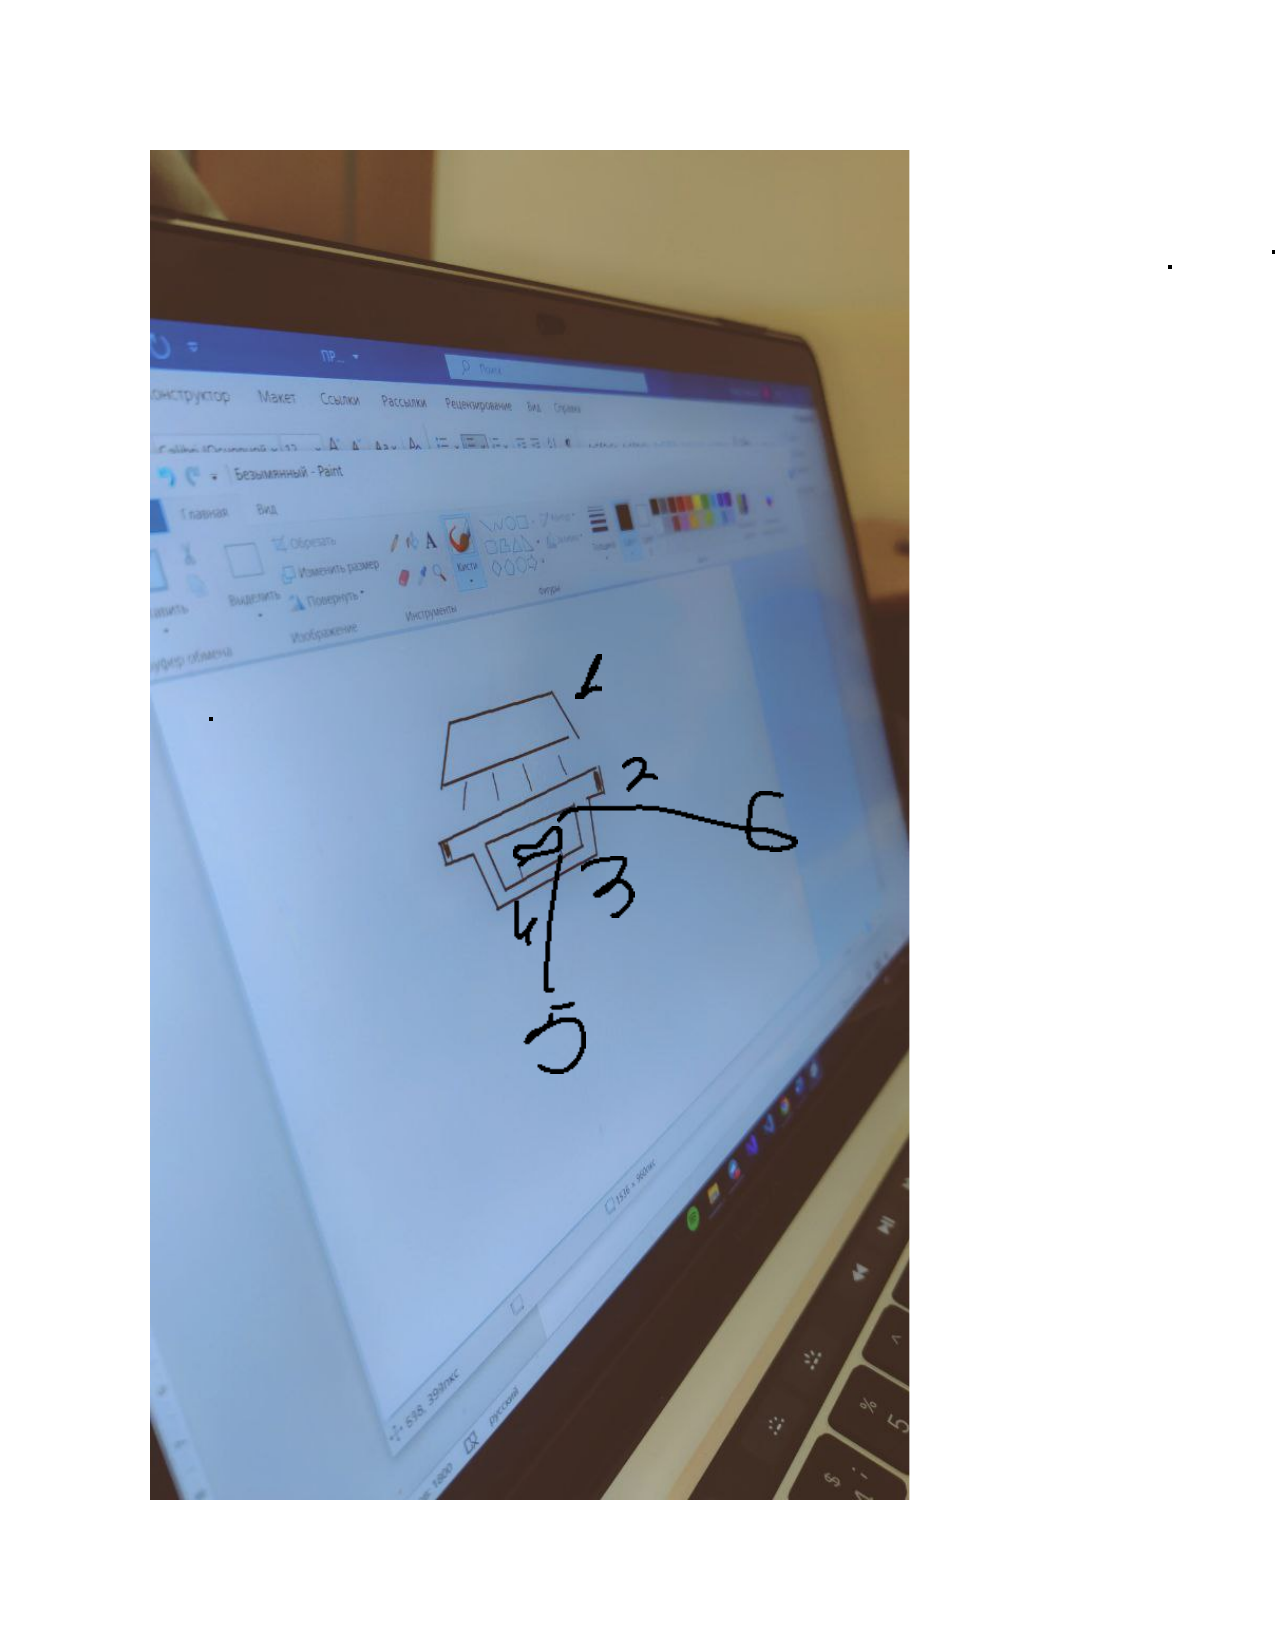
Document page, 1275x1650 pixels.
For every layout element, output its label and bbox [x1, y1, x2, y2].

picture [150, 150, 910, 1500]
